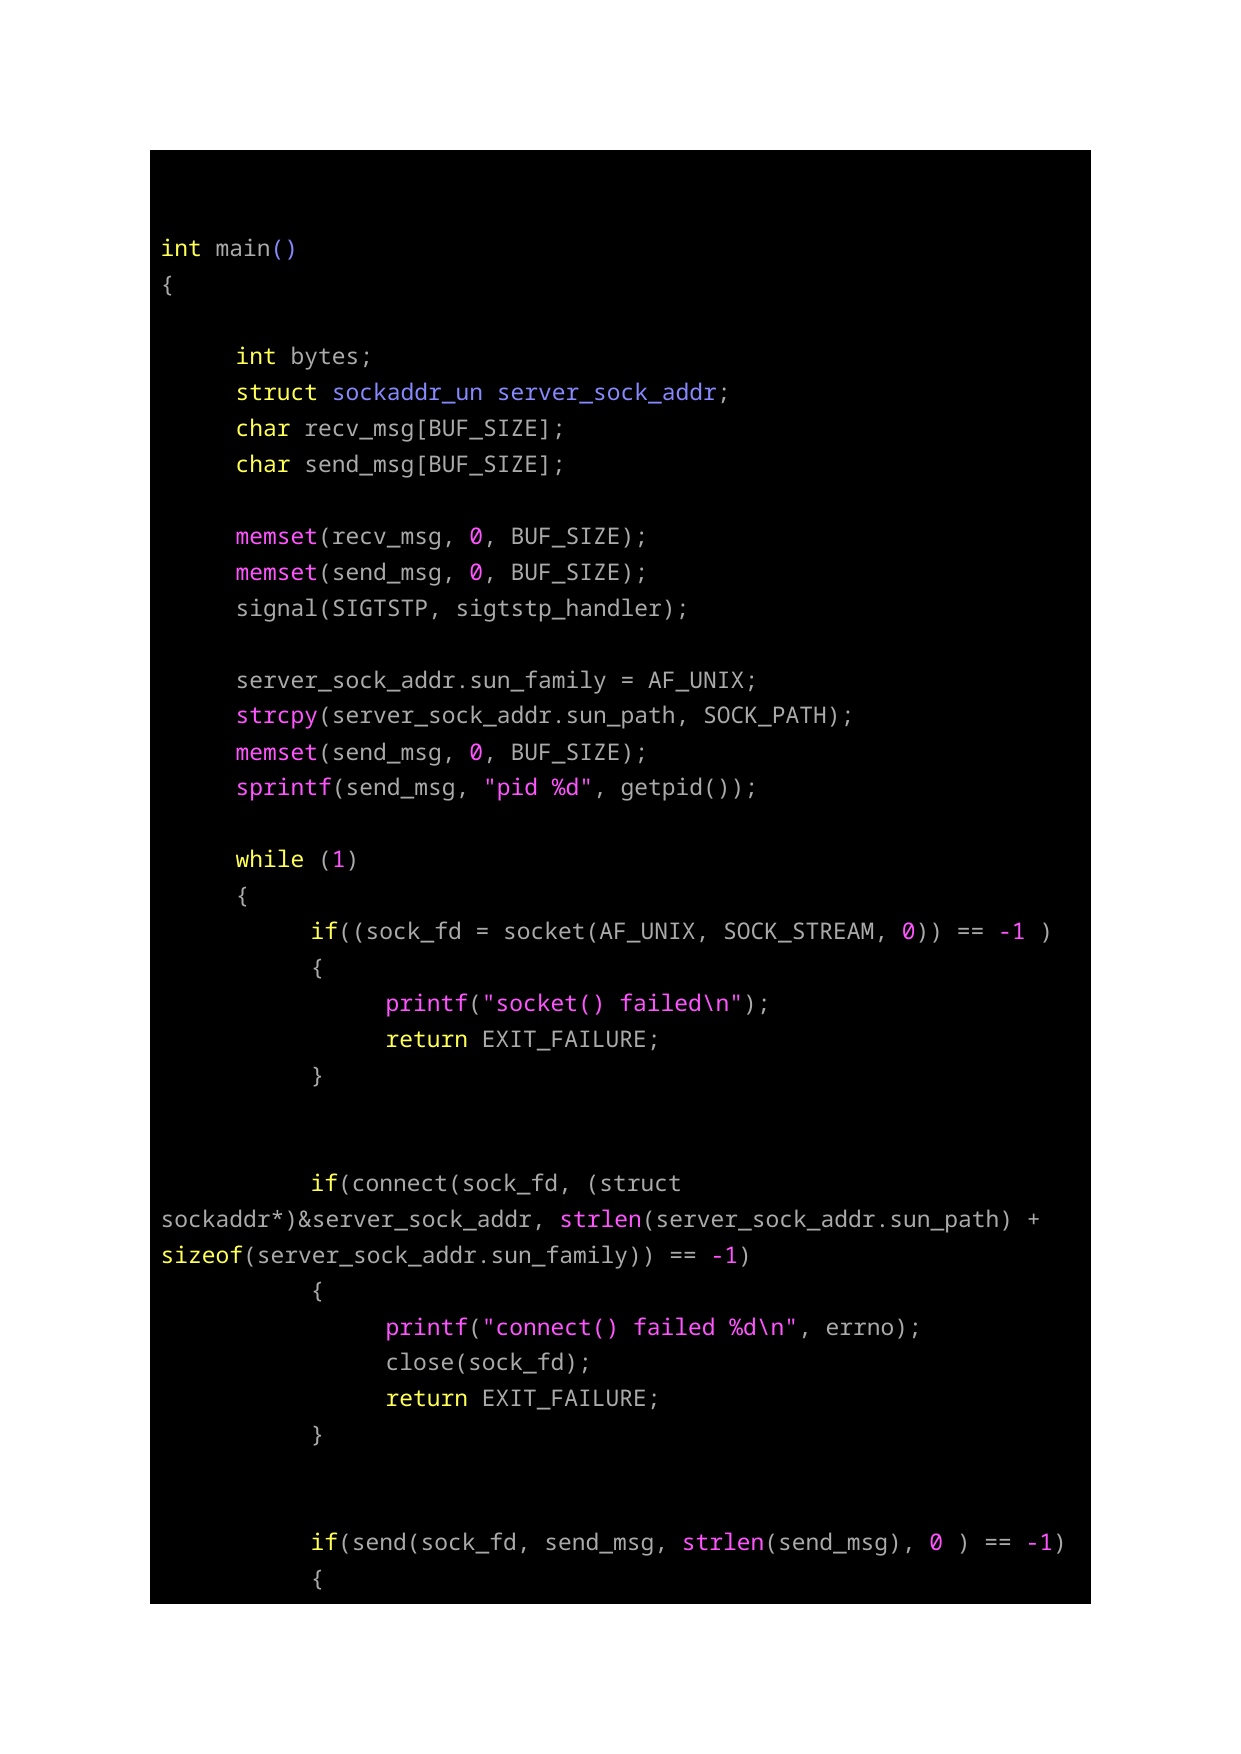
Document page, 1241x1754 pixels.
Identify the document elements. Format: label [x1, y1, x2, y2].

table_header [150, 150, 1091, 1604]
